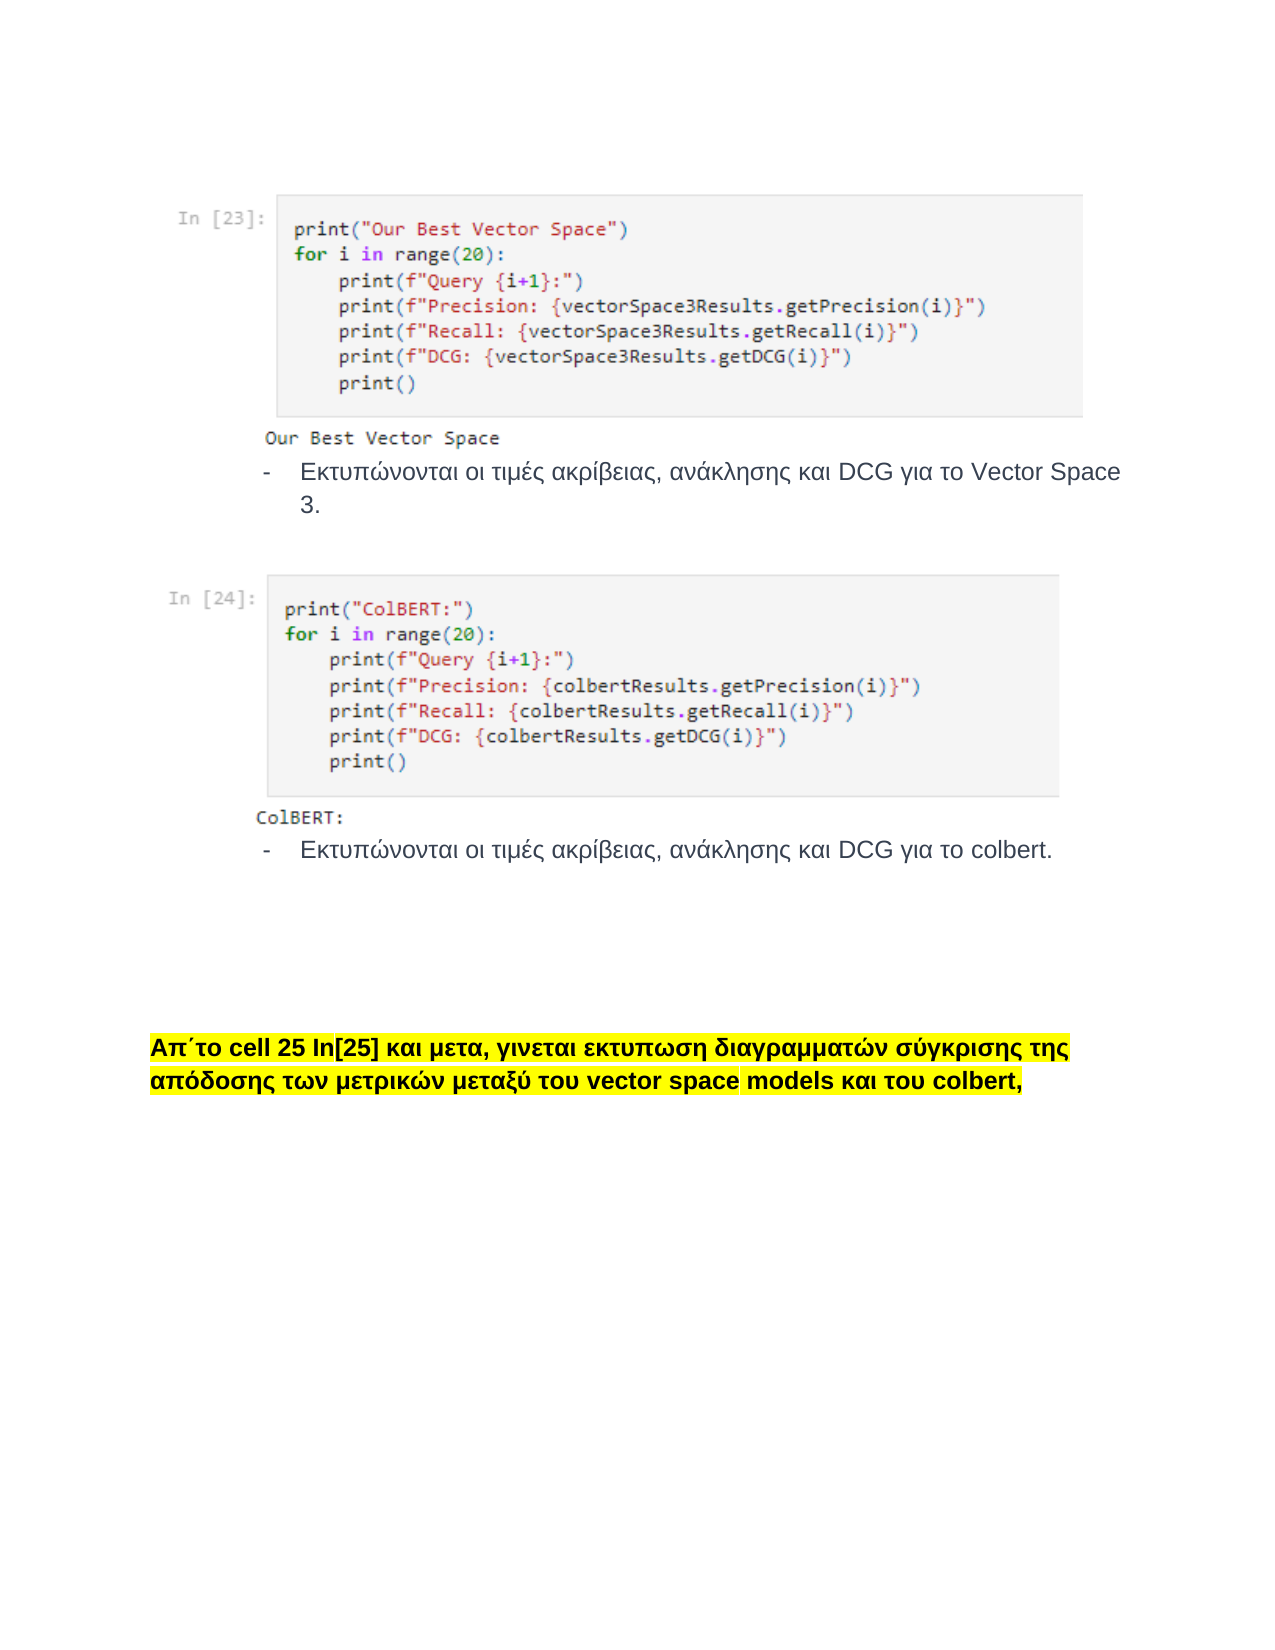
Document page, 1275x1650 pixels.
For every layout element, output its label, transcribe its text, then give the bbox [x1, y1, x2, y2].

text Απ΄το cell 25 In[25] και μετα, γινεται εκτυπωση διαγραμματών σύγκρισης της απόδοσης των μετρικών μεταξύ του vector space models και του colbert, [150, 1033, 1125, 1095]
list Εκτυπώνονται οι τιμές ακρίβειας, ανάκλησης και DCG για το Vector Space 3. [262, 457, 1125, 519]
picture [150, 556, 1060, 832]
picture [150, 158, 1083, 454]
list Εκτυπώνονται οι τιμές ακρίβειας, ανάκλησης και DCG για το colbert. [262, 835, 1125, 864]
